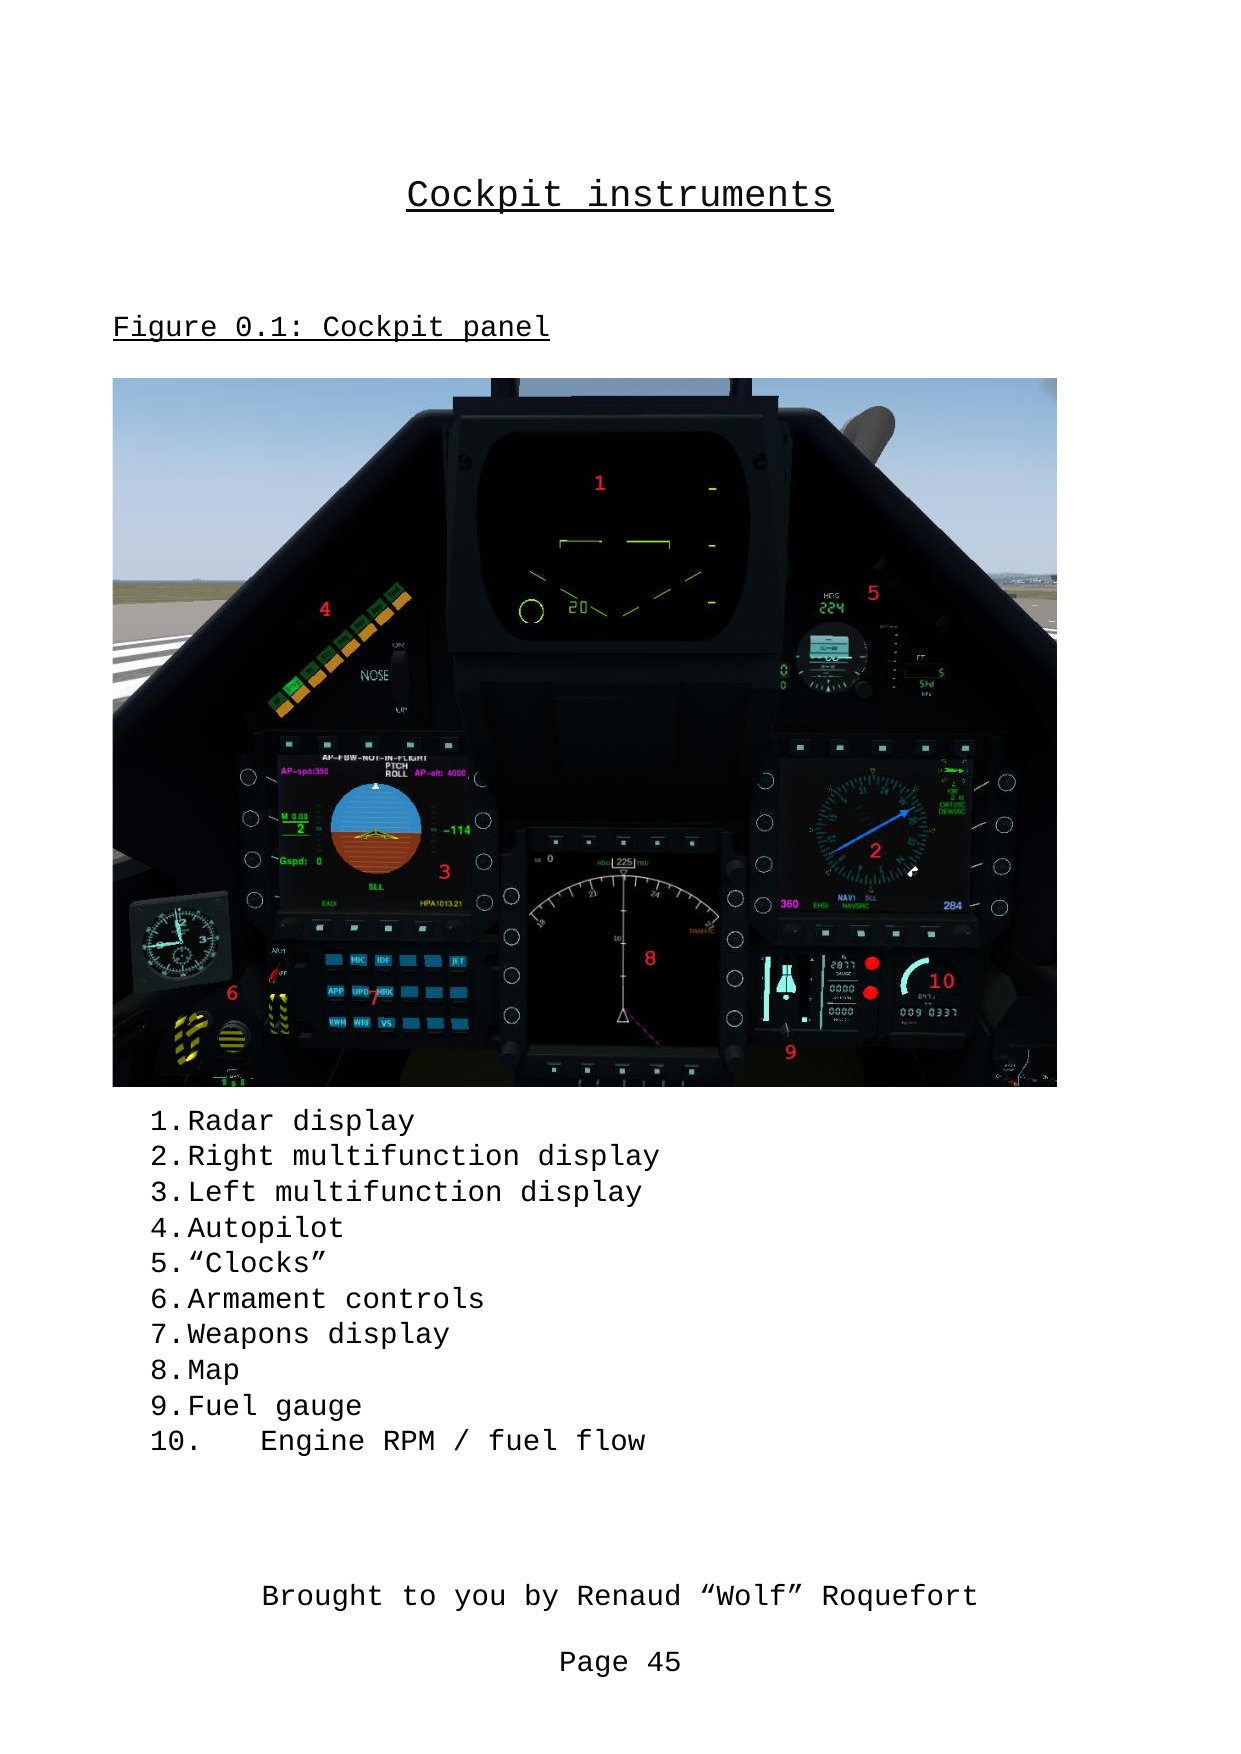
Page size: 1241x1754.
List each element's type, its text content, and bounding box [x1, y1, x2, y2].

subtitle Figure 0.1: Cockpit panel [112, 312, 1128, 345]
list Fuel gauge [150, 1391, 1128, 1424]
picture [112, 378, 1057, 1087]
list “Clocks” [150, 1248, 1128, 1281]
subtitle Cockpit instruments [112, 175, 1128, 217]
list Armament controls [150, 1284, 1128, 1317]
list Radar display [150, 1106, 1128, 1139]
list Left multifunction display [150, 1177, 1128, 1210]
list Map [150, 1355, 1128, 1388]
list Right multifunction display [150, 1141, 1128, 1174]
list Weapons display [150, 1319, 1128, 1353]
list Autopilot [150, 1213, 1128, 1246]
list Engine RPM / fuel flow [150, 1426, 1128, 1459]
